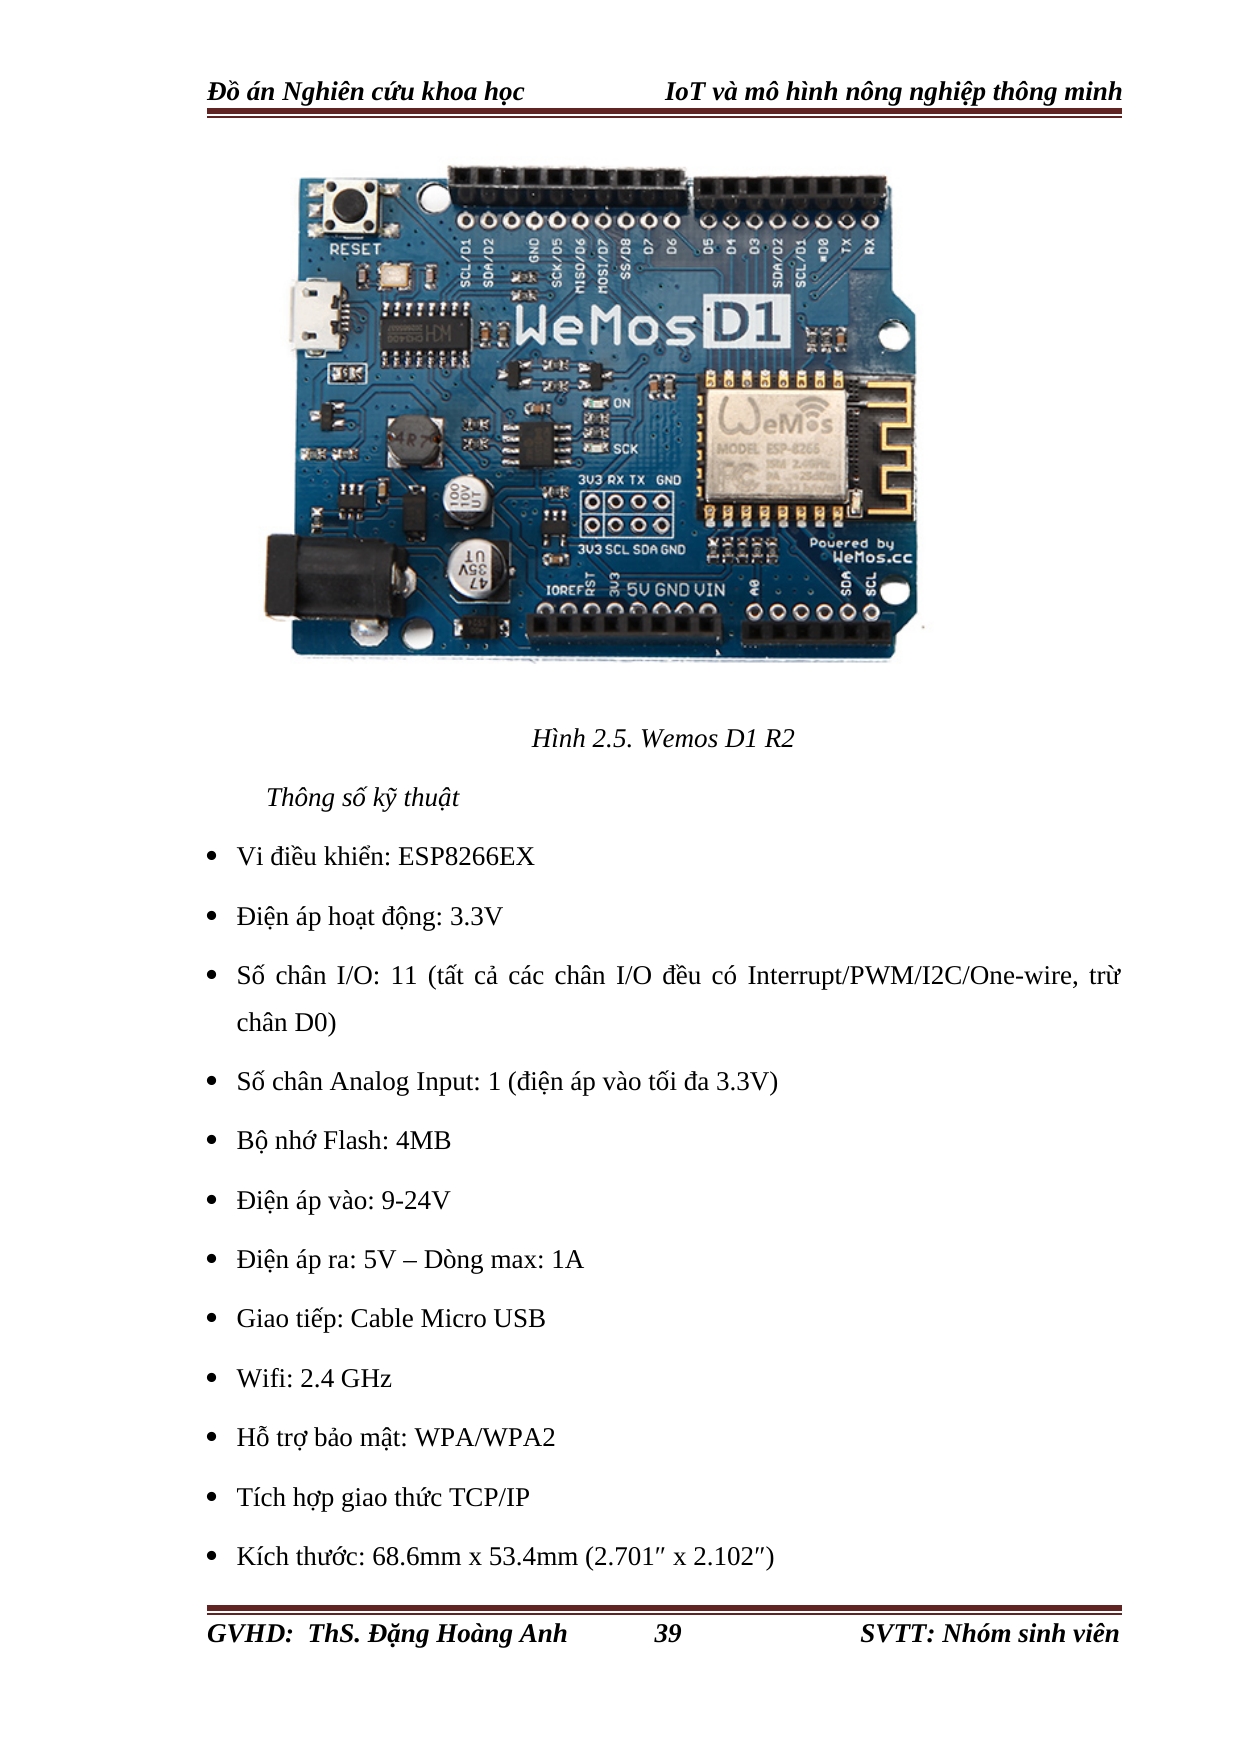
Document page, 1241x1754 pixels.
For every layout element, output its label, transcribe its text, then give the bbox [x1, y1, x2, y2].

list Điện áp ra: 5V – Dòng max: 1A [207, 1243, 1122, 1274]
list Số chân Analog Input: 1 (điện áp vào tối đa 3.3V) [207, 1065, 1122, 1096]
list Điện áp vào: 9-24V [207, 1184, 1122, 1215]
list Hỗ trợ bảo mật: WPA/WPA2 [207, 1421, 1122, 1453]
list Số chân I/O: 11 (tất cả các chân I/O đều có Interrupt/PWM/I2C/One-wire, trừ chân D0) [207, 959, 1122, 1037]
list Giao tiếp: Cable Micro USB [207, 1303, 1122, 1334]
list Tích hợp giao thức TCP/IP [207, 1481, 1122, 1512]
text Thông số kỹ thuật [207, 781, 1122, 812]
list Bộ nhớ Flash: 4MB [207, 1124, 1122, 1156]
list Kích thước: 68.6mm x 53.4mm (2.701″ x 2.102″) [207, 1540, 1122, 1571]
list Wifi: 2.4 GHz [207, 1362, 1122, 1393]
list Vi điều khiển: ESP8266EX [207, 840, 1122, 872]
picture [206, 147, 997, 694]
list Điện áp hoạt động: 3.3V [207, 900, 1122, 931]
text Hình 2.5. Wemos D1 R2 [207, 722, 1122, 753]
